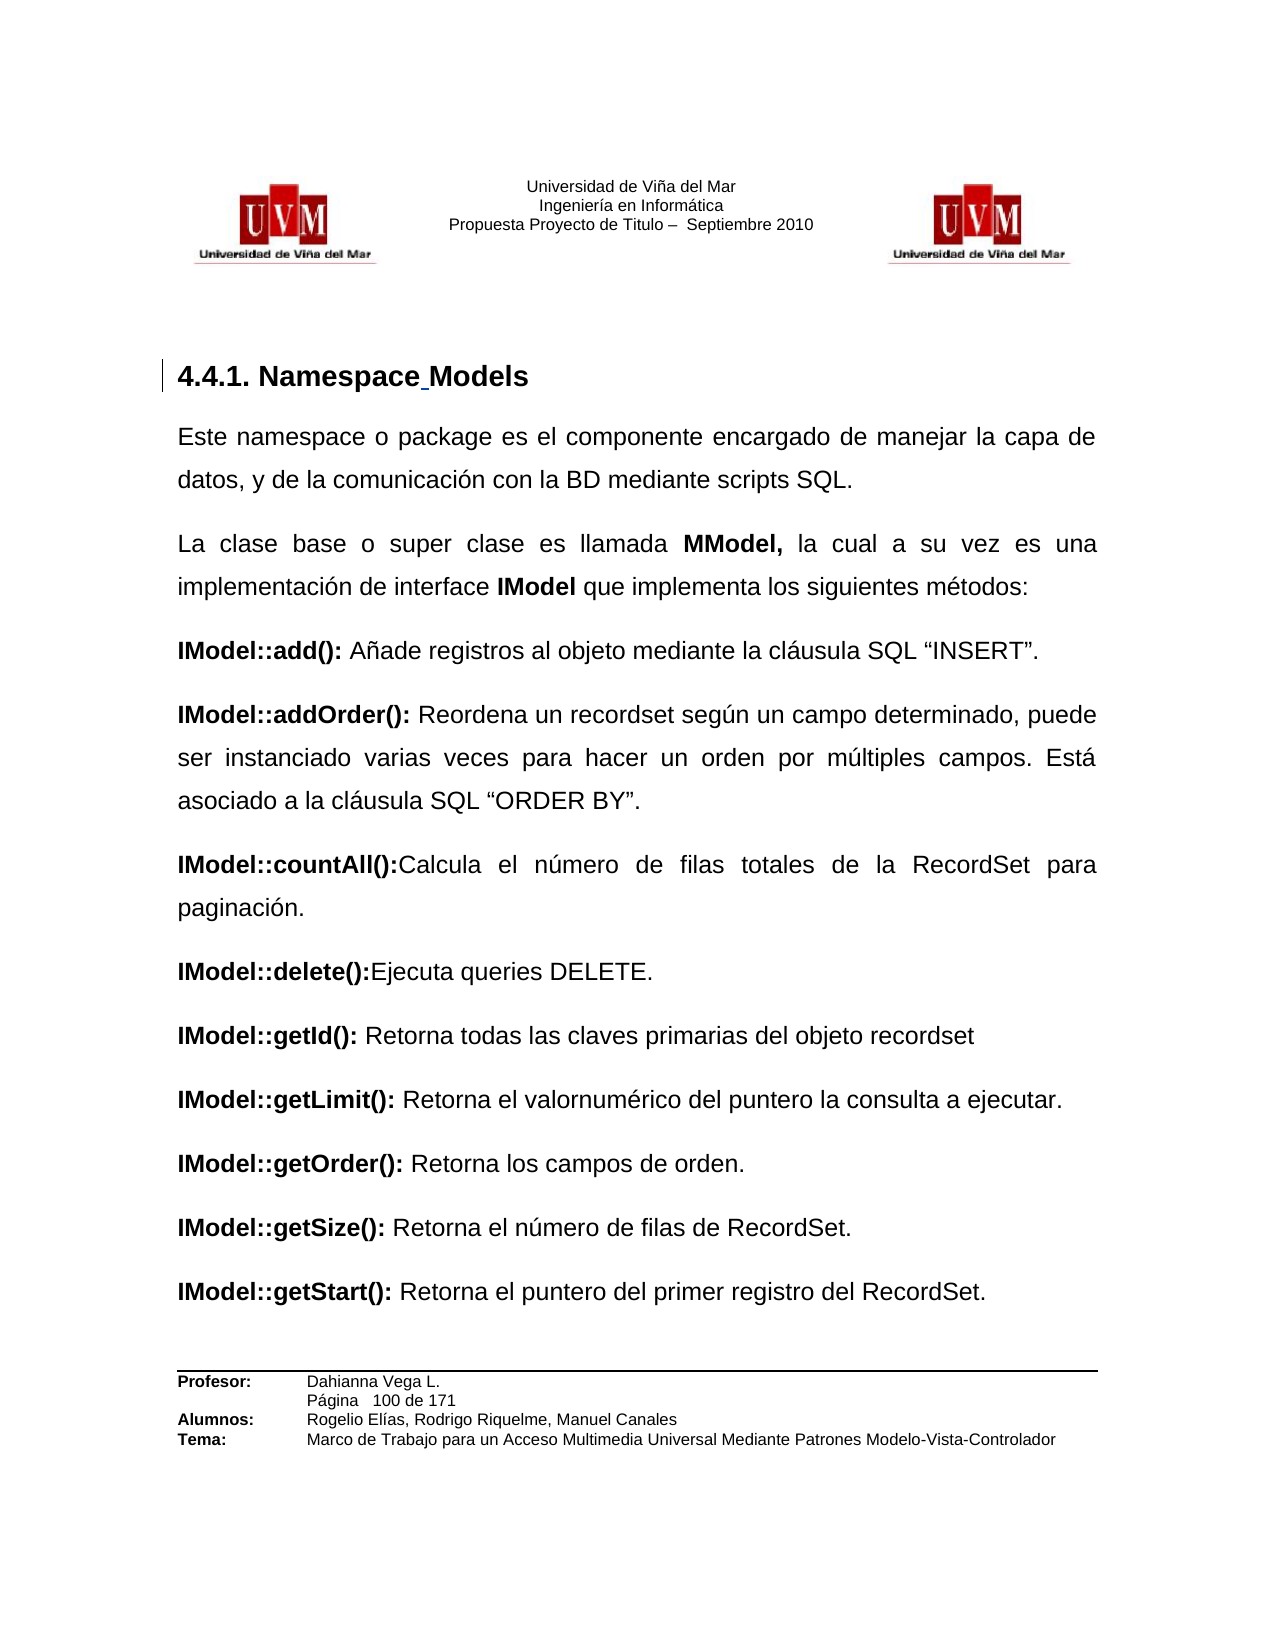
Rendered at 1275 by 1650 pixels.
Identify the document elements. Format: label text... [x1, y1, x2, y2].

text IModel::countAll():Calcula el número de filas totales de la RecordSet para paginación. [177, 850, 1098, 922]
subtitle 4.4.1. NamespaceModels [177, 359, 1098, 392]
picture [871, 176, 1084, 267]
text IModel::getId(): Retorna todas las claves primarias del objeto recordset [177, 1021, 1098, 1050]
text IModel::getOrder(): Retorna los campos de orden. [177, 1149, 1098, 1178]
text IModel::addOrder(): Reordena un recordset según un campo determinado, puede ser instanciado varias veces para hacer un orden por múltiples campos. Está asociado a la cláusula SQL “ORDER BY”. [177, 700, 1098, 815]
text IModel::add(): Añade registros al objeto mediante la cláusula SQL “INSERT”. [177, 636, 1098, 664]
text IModel::getStart(): Retorna el puntero del primer registro del RecordSet. [177, 1277, 1098, 1306]
text IModel::getLimit(): Retorna el valornumérico del puntero la consulta a ejecutar. [177, 1085, 1098, 1114]
text Este namespace o package es el componente encargado de manejar la capa de datos, y de la comunicación con la BD mediante scripts SQL. [177, 422, 1098, 493]
text IModel::getSize(): Retorna el número de filas de RecordSet. [177, 1213, 1098, 1242]
text IModel::delete():Ejecuta queries DELETE. [177, 957, 1098, 986]
text La clase base o super clase es llamada MModel, la cual a su vez es una implementación de interface IModel que implementa los siguientes métodos: [177, 529, 1098, 601]
picture [177, 176, 390, 267]
